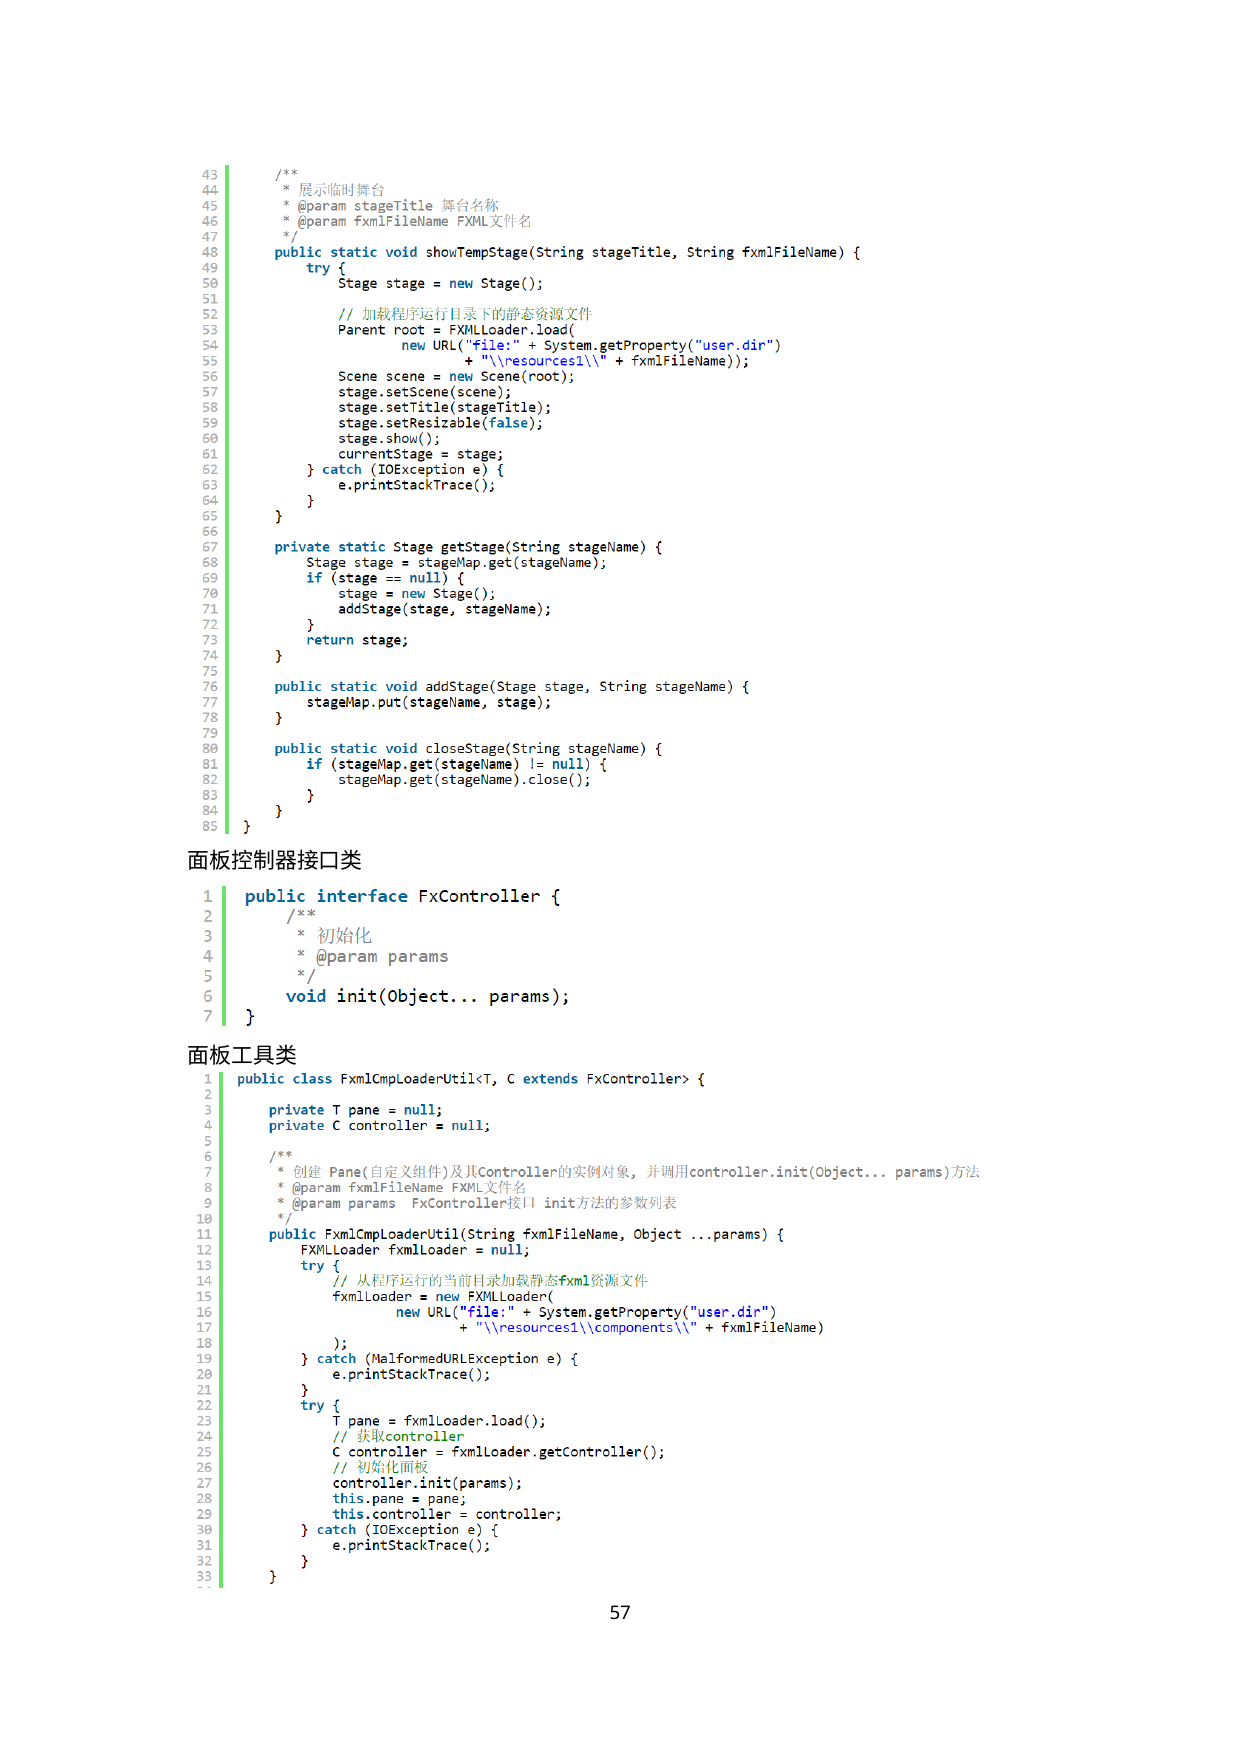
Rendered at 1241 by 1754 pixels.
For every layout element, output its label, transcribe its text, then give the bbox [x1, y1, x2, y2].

picture [187, 165, 872, 837]
picture [187, 1072, 985, 1588]
text 面板控制器接口类 [187, 842, 1053, 875]
text 面板工具类 [187, 1037, 1053, 1070]
picture [187, 876, 583, 1036]
